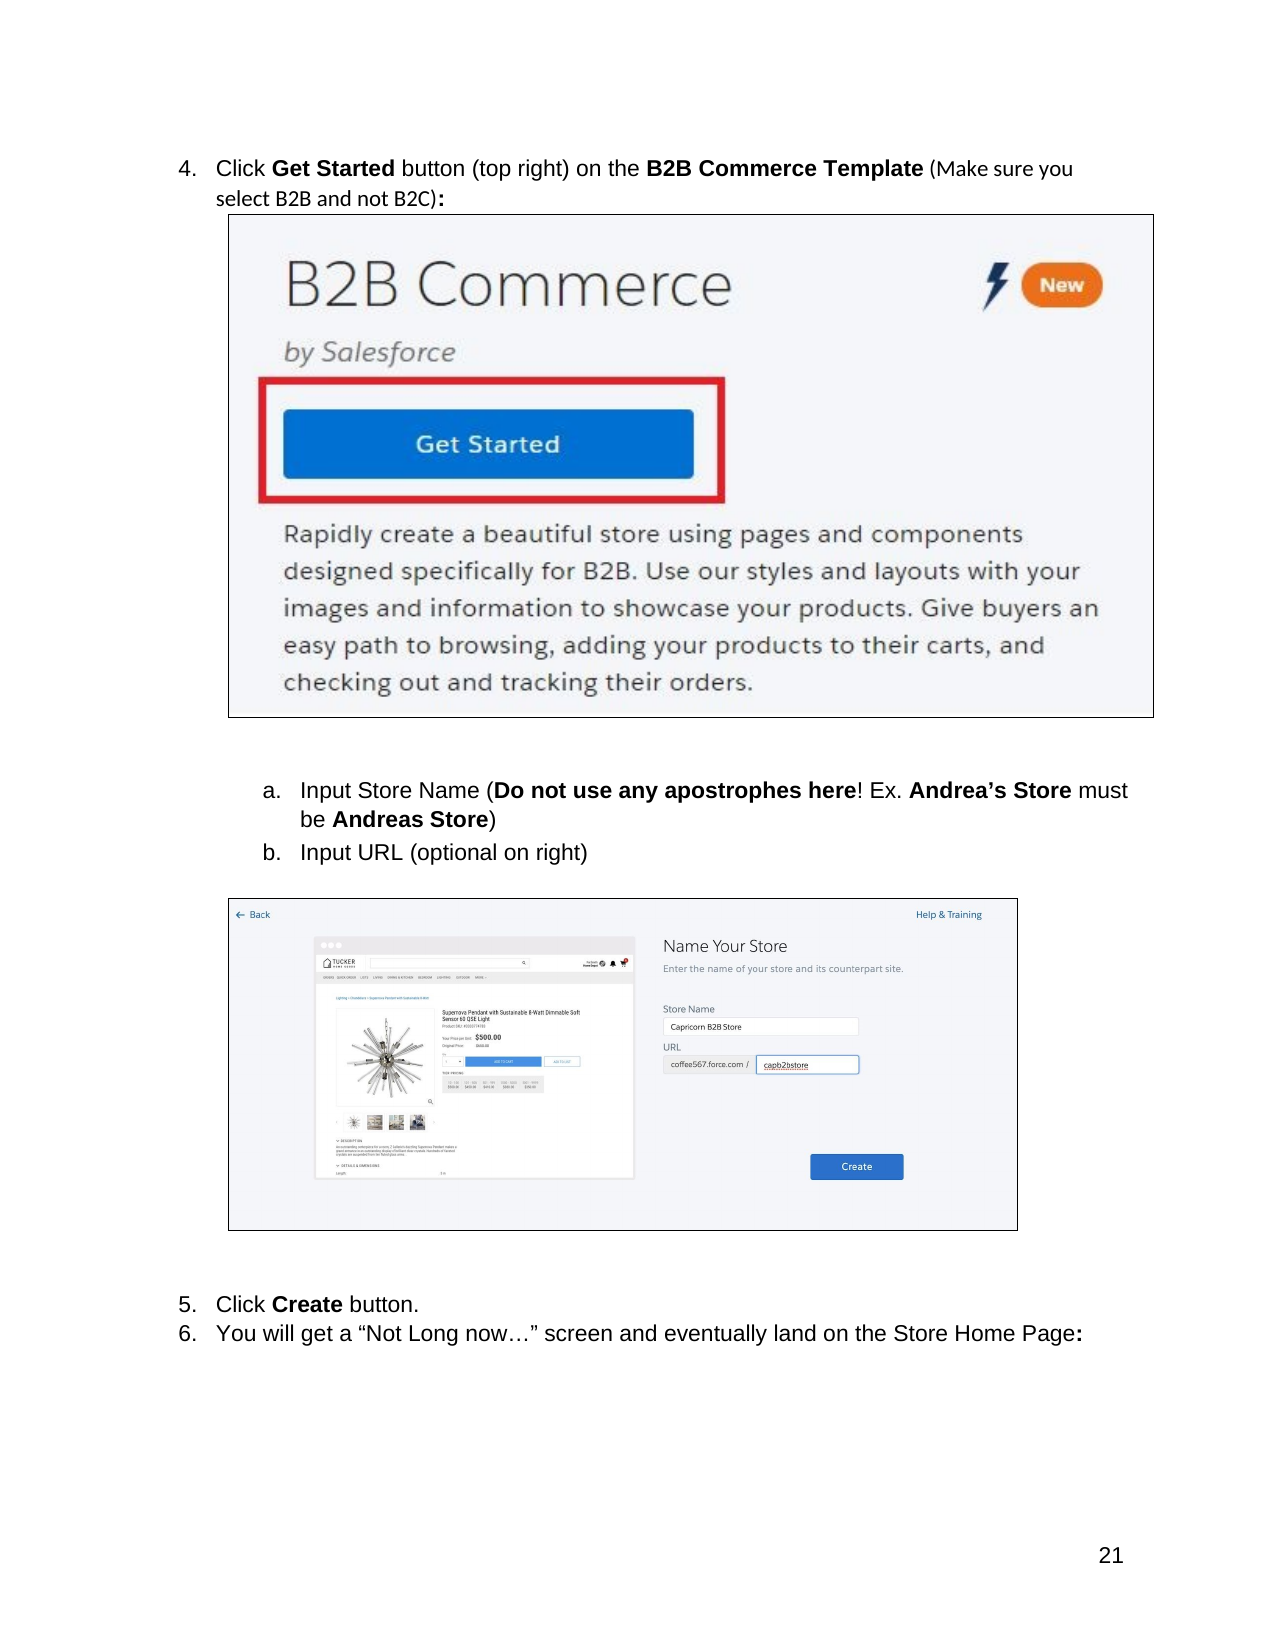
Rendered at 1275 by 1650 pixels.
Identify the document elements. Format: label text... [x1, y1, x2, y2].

picture [229, 899, 1017, 1230]
list You will get a “Not Long now…” screen and eventually land on the Store Home Page​: [178, 1319, 1101, 1346]
picture [229, 215, 1153, 717]
list Click ​Create​ button. [178, 1291, 1101, 1317]
list Input Store Name (Do not use any apostrophes here! Ex. Andrea’s Store must be Andreas Store) [262, 777, 1141, 832]
list Click ​Get Started​ button (top right) on the B2B Commerce Template (Make sure you select B2B and not B2C)​: [178, 154, 1101, 212]
